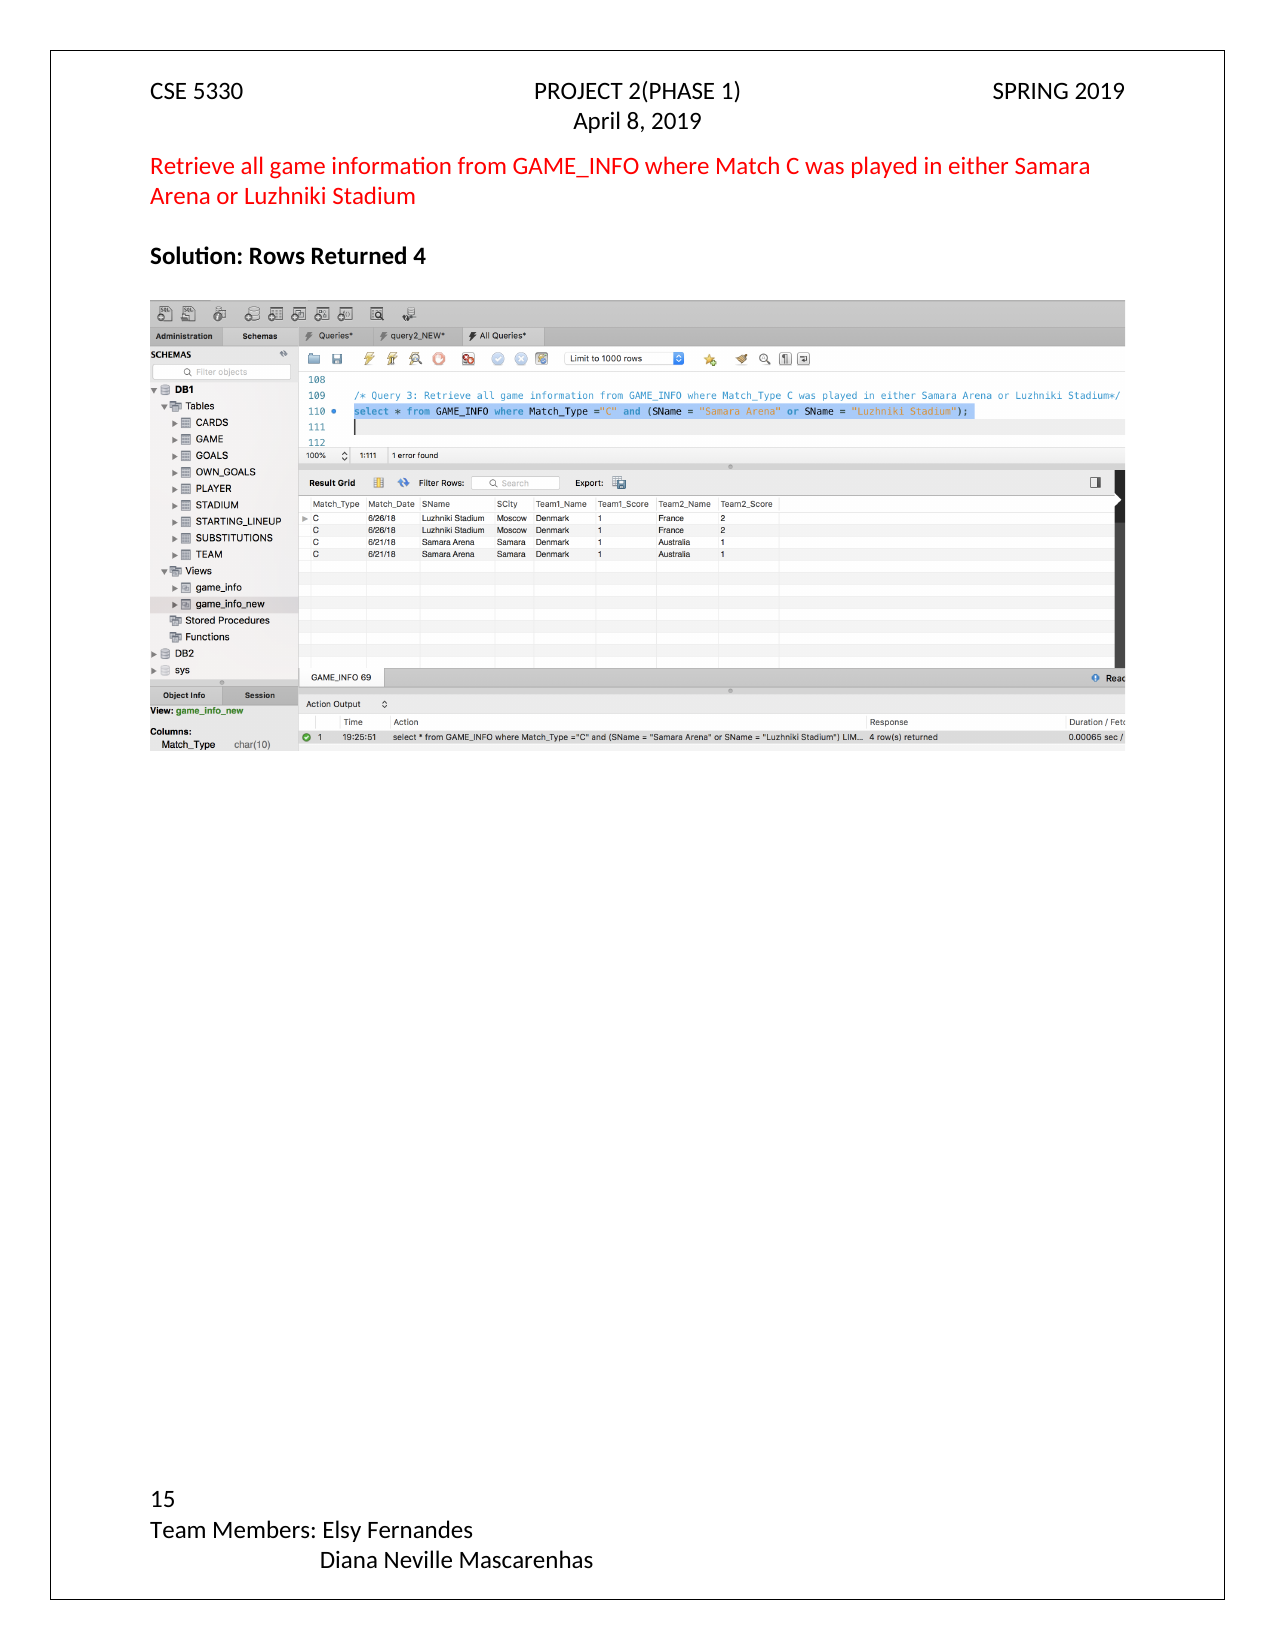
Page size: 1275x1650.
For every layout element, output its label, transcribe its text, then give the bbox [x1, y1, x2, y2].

picture [150, 300, 1125, 751]
text Solution: Rows Returned 4 [150, 240, 1125, 271]
text Retrieve all game information from GAME_INFO where Match C was played in either Samara Arena or Luzhniki Stadium [150, 150, 1125, 211]
